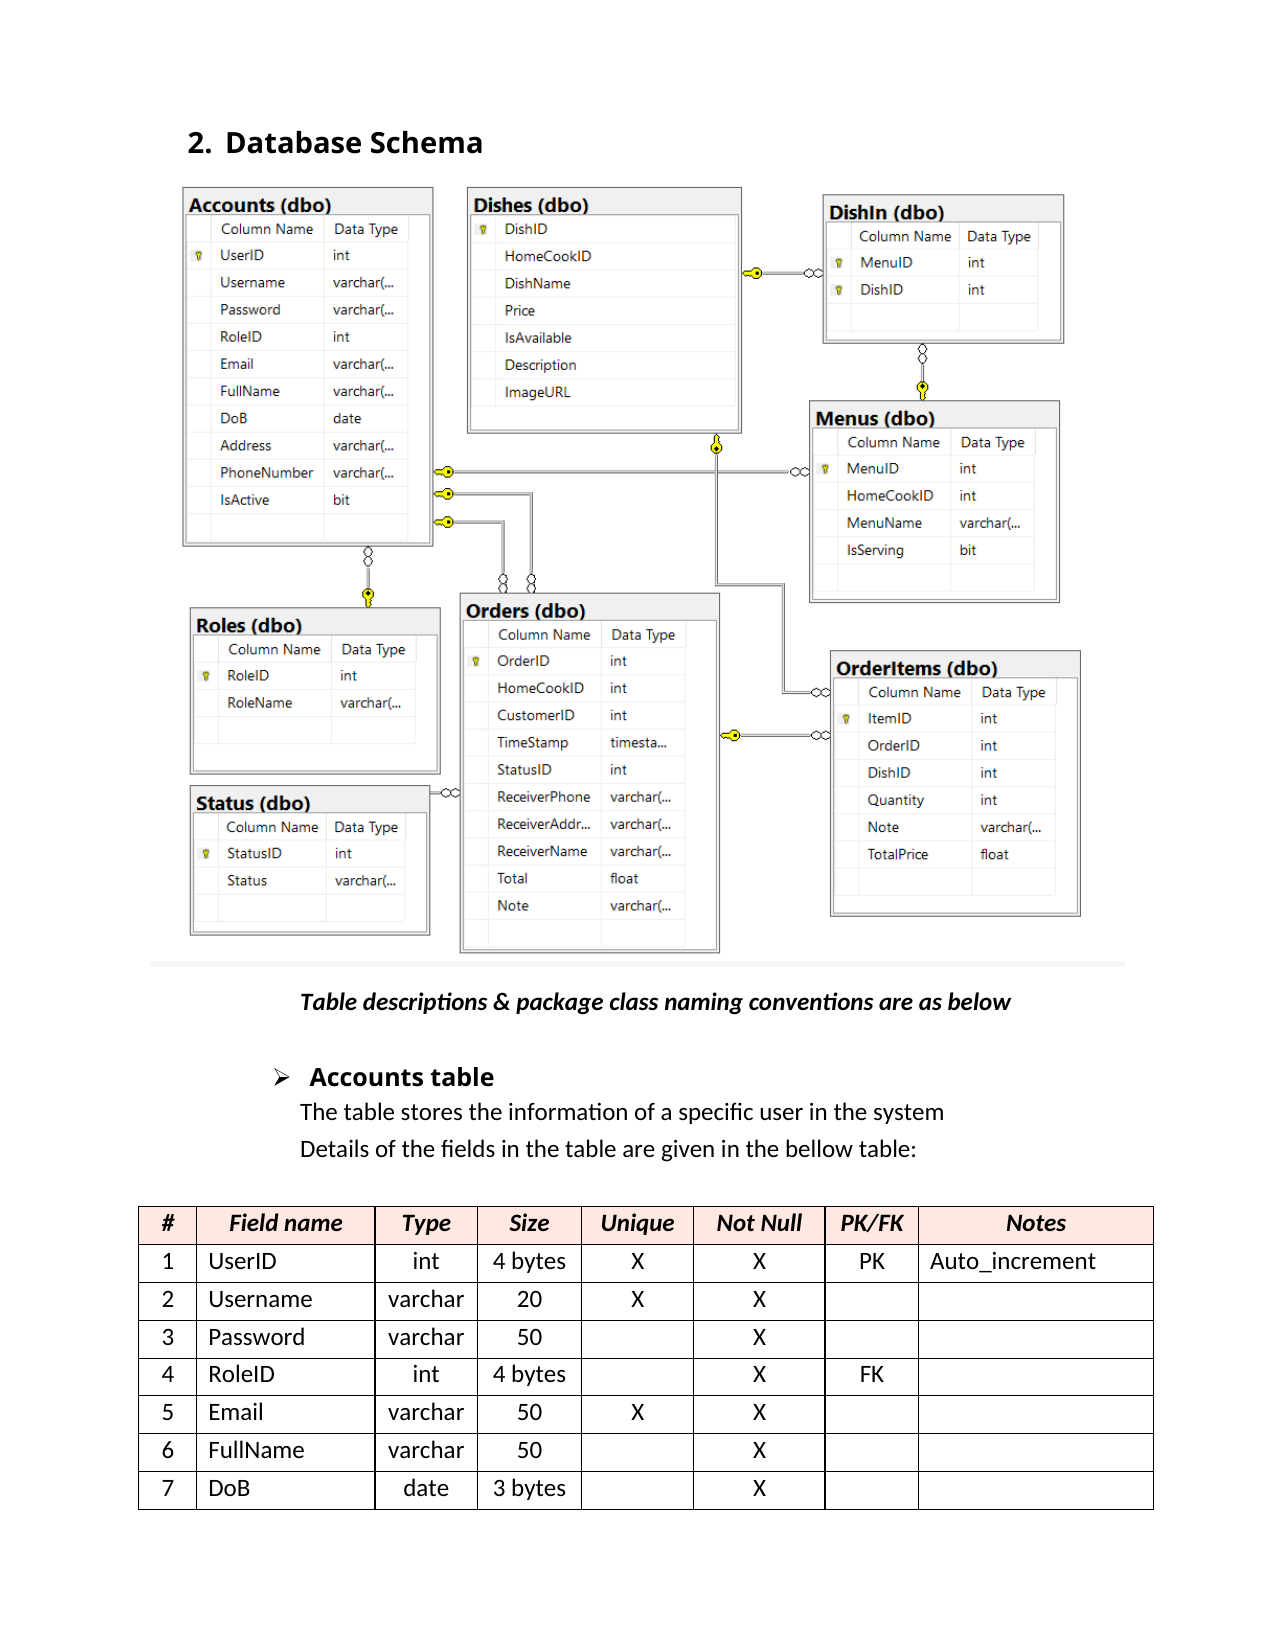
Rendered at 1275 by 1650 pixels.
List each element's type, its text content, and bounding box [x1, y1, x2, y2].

table_cell 7 [139, 1472, 196, 1509]
table_header Not Null [694, 1207, 824, 1244]
table_cell 3 bytes [478, 1472, 581, 1509]
table_cell PK [826, 1245, 918, 1282]
table_cell 50 [478, 1396, 581, 1433]
table_cell [582, 1434, 693, 1471]
table_cell 4 [139, 1359, 196, 1395]
text Details of the fields in the table are given in the bellow table: [225, 1133, 1125, 1163]
table_cell Auto_increment [919, 1245, 1153, 1282]
text The table stores the information of a specific user in the system [225, 1096, 1125, 1126]
subtitle Accounts table [272, 1059, 1125, 1093]
subtitle Database Schema [187, 122, 1125, 162]
table_cell X [694, 1472, 824, 1509]
table_cell [919, 1359, 1153, 1395]
table_cell UserID [197, 1245, 374, 1282]
table_header Size [478, 1207, 581, 1244]
table_cell 50 [478, 1321, 581, 1357]
table_cell X [582, 1396, 693, 1433]
table_cell [826, 1472, 918, 1509]
table_cell int [376, 1245, 477, 1282]
table_cell RoleID [197, 1359, 374, 1395]
table_cell X [582, 1283, 693, 1320]
table_cell 1 [139, 1245, 196, 1282]
table_cell 4 bytes [478, 1245, 581, 1282]
table_cell 3 [139, 1321, 196, 1357]
table_cell 6 [139, 1434, 196, 1471]
table_cell [826, 1283, 918, 1320]
table_cell [919, 1283, 1153, 1320]
table_cell X [694, 1434, 824, 1471]
table_cell [919, 1396, 1153, 1433]
table_header Type [376, 1207, 477, 1244]
table_cell varchar [376, 1396, 477, 1433]
table_cell [826, 1396, 918, 1433]
text Table descriptions & package class naming conventions are as below [300, 986, 1125, 1016]
table_cell 20 [478, 1283, 581, 1320]
table_cell 2 [139, 1283, 196, 1320]
table_cell X [694, 1245, 824, 1282]
table_cell 50 [478, 1434, 581, 1471]
table_cell FK [826, 1359, 918, 1395]
table_cell date [376, 1472, 477, 1509]
table_cell [826, 1434, 918, 1471]
table_cell X [582, 1245, 693, 1282]
table_cell DoB [197, 1472, 374, 1509]
table_cell varchar [376, 1434, 477, 1471]
table_cell varchar [376, 1321, 477, 1357]
table_cell [919, 1472, 1153, 1509]
table_cell Email [197, 1396, 374, 1433]
table_cell [582, 1359, 693, 1395]
table_cell [582, 1472, 693, 1509]
table_cell 4 bytes [478, 1359, 581, 1395]
table_cell [919, 1434, 1153, 1471]
table_header PK/FK [826, 1207, 918, 1244]
table_cell Password [197, 1321, 374, 1357]
picture [150, 165, 1125, 967]
table_cell [919, 1321, 1153, 1357]
table_header Unique [582, 1207, 693, 1244]
table_header Field name [197, 1207, 374, 1244]
table_cell X [694, 1396, 824, 1433]
table_header # [139, 1207, 196, 1244]
table_cell [582, 1321, 693, 1357]
table_cell FullName [197, 1434, 374, 1471]
table_cell X [694, 1321, 824, 1357]
table_cell int [376, 1359, 477, 1395]
table_cell [826, 1321, 918, 1357]
table_cell X [694, 1359, 824, 1395]
table_cell varchar [376, 1283, 477, 1320]
table_cell Username [197, 1283, 374, 1320]
table_header Notes [919, 1207, 1153, 1244]
table_cell X [694, 1283, 824, 1320]
table_cell 5 [139, 1396, 196, 1433]
